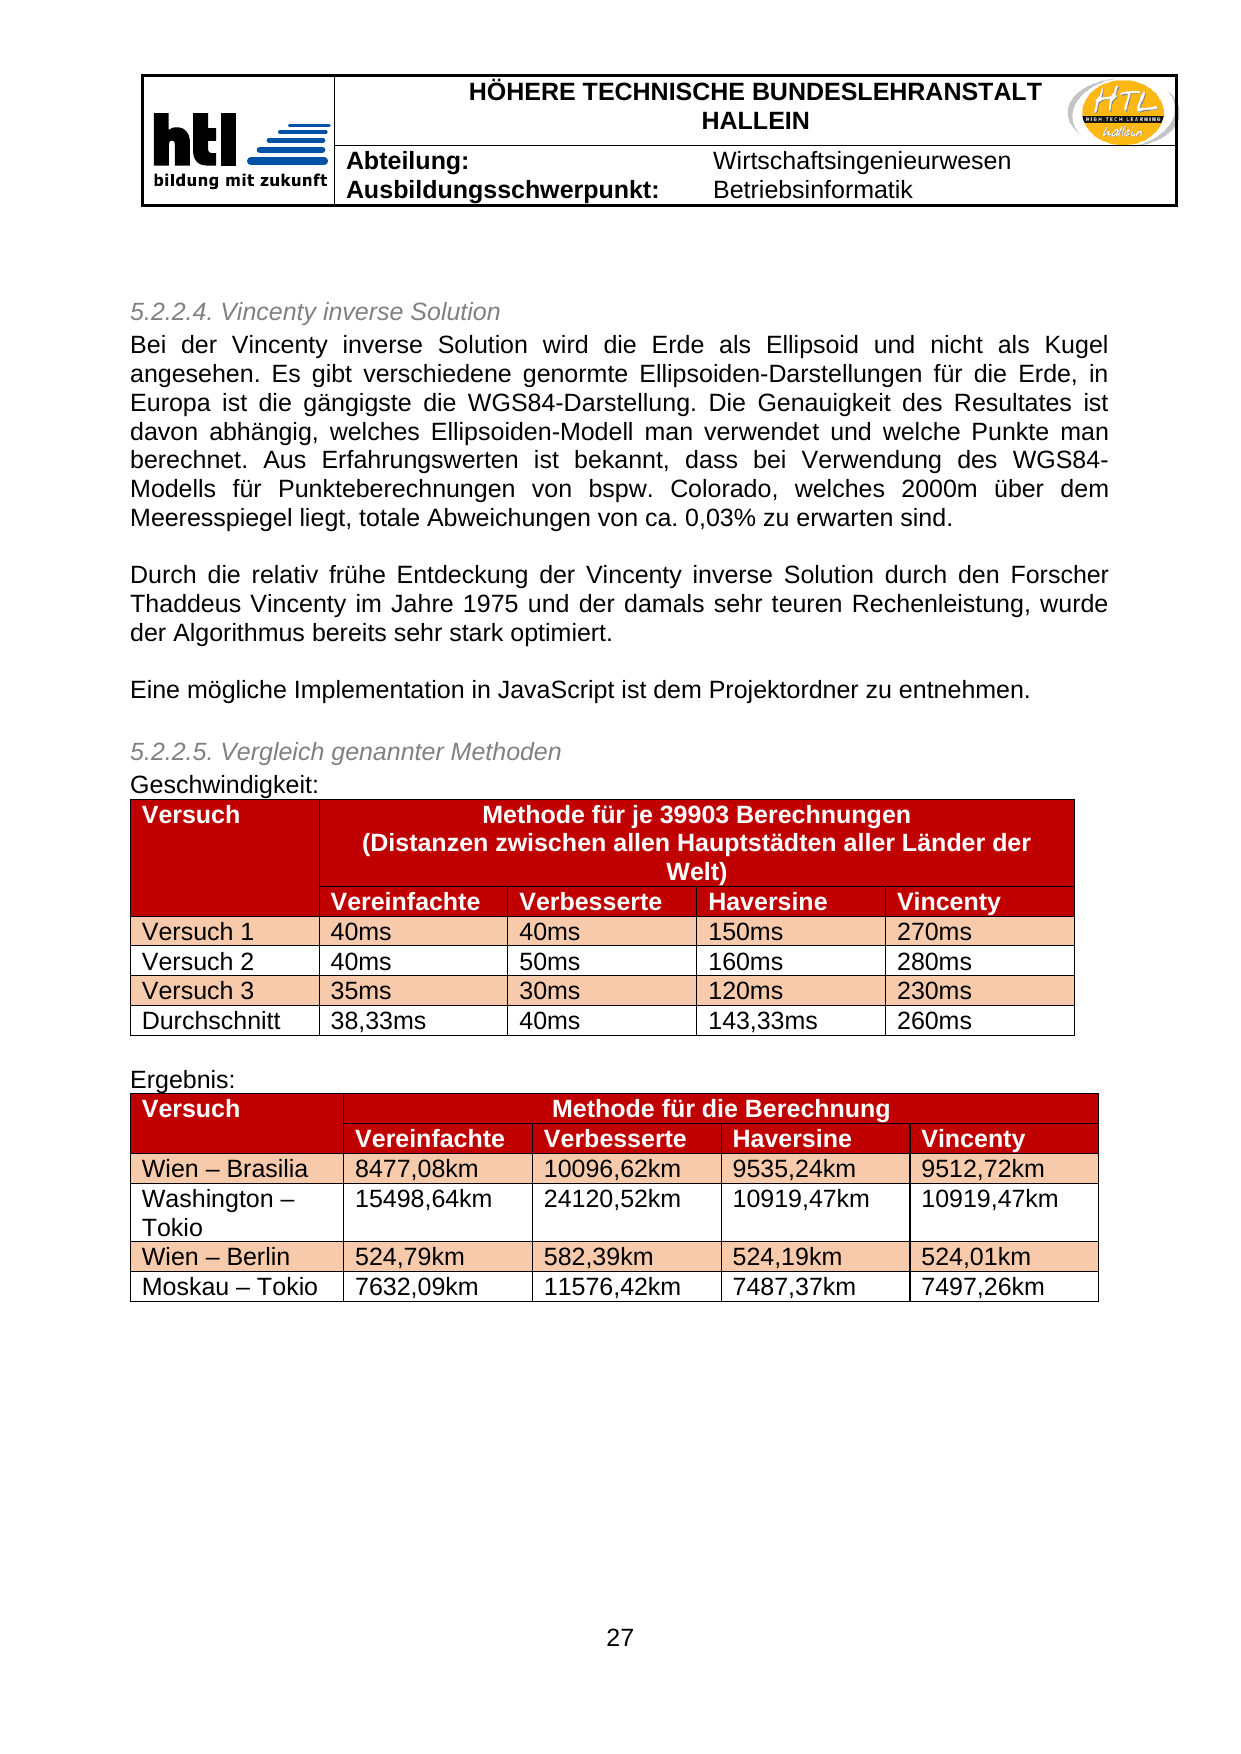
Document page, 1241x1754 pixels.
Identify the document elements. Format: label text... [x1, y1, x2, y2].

table_cell 143,33ms [697, 1006, 885, 1035]
picture [1067, 78, 1175, 145]
table_header Versuch [131, 800, 319, 916]
table_cell 40ms [320, 946, 507, 975]
text Eine mögliche Implementation in JavaScript ist dem Projektordner zu entnehmen. [130, 675, 1110, 704]
table_header Methode für die Berechnung [344, 1094, 1098, 1123]
table_cell 40ms [508, 1006, 696, 1035]
table_cell 15498,64km [344, 1184, 532, 1241]
table_cell Verbesserte [533, 1124, 721, 1153]
text Bei der Vincenty inverse Solution wird die Erde als Ellipsoid und nicht als Kugel angesehen. Es gibt verschiedene genormte Ellipsoiden-Darstellungen für die Erde, in Europa ist die gängigste die WGS84-Darstellung. Die Genauigkeit des Resultates ist davon abhängig, welches Ellipsoiden-Modell man verwendet und welche Punkte man berechnet. Aus Erfahrungswerten ist bekannt, dass bei Verwendung des WGS84-Modells für Punkteberechnungen von bspw. Colorado, welches 2000m über dem Meeresspiegel liegt, totale Abweichungen von ca. 0,03% zu erwarten sind. [130, 330, 1110, 531]
table_cell 10919,47km [911, 1184, 1098, 1241]
table_cell 30ms [508, 976, 696, 1005]
table_cell Vincenty [886, 887, 1074, 916]
table_cell 150ms [697, 917, 885, 945]
table_cell Versuch 2 [131, 946, 319, 975]
table_cell 9535,24km [722, 1154, 909, 1183]
text Durch die relativ frühe Entdeckung der Vincenty inverse Solution durch den Forscher Thaddeus Vincenty im Jahre 1975 und der damals sehr teuren Rechenleistung, wurde der Algorithmus bereits sehr stark optimiert. [130, 560, 1110, 646]
table_cell 524,01km [911, 1242, 1098, 1271]
table_cell 8477,08km [344, 1154, 532, 1183]
table_cell 38,33ms [320, 1006, 507, 1035]
table_cell Washington – Tokio [131, 1184, 343, 1241]
table_cell Vincenty [911, 1124, 1098, 1153]
table_cell 270ms [886, 917, 1074, 945]
table_cell Vereinfachte [344, 1124, 532, 1153]
table_cell Moskau – Tokio [131, 1272, 343, 1301]
text 5.2.2.4. Vincenty inverse Solution [130, 297, 1110, 326]
table_cell Wien – Berlin [131, 1242, 343, 1271]
table_cell 120ms [697, 976, 885, 1005]
text Ergebnis: [130, 1064, 1110, 1093]
table_cell Versuch 3 [131, 976, 319, 1005]
table_cell 230ms [886, 976, 1074, 1005]
table_cell 10919,47km [722, 1184, 909, 1241]
table_cell 582,39km [533, 1242, 721, 1271]
table_cell 260ms [886, 1006, 1074, 1035]
table_cell Wien – Brasilia [131, 1154, 343, 1183]
table_cell 160ms [697, 946, 885, 975]
table_cell Versuch 1 [131, 917, 319, 945]
table_header Methode für je 39903 Berechnungen (Distanzen zwischen allen Hauptstädten aller Länder der Welt) [320, 800, 1074, 886]
table_cell 7487,37km [722, 1272, 909, 1301]
table_cell 524,79km [344, 1242, 532, 1271]
table_cell 9512,72km [911, 1154, 1098, 1183]
table_cell Haversine [697, 887, 885, 916]
table_cell Haversine [722, 1124, 909, 1153]
table_cell 7632,09km [344, 1272, 532, 1301]
table_cell 11576,42km [533, 1272, 721, 1301]
text 5.2.2.5. Vergleich genannter Methoden [130, 737, 1110, 766]
text Geschwindigkeit: [130, 770, 1110, 798]
table_cell Durchschnitt [131, 1006, 319, 1035]
table_cell 280ms [886, 946, 1074, 975]
table_cell 10096,62km [533, 1154, 721, 1183]
table_cell 24120,52km [533, 1184, 721, 1241]
table_header Versuch [131, 1094, 343, 1153]
table_cell 50ms [508, 946, 696, 975]
table_cell 40ms [508, 917, 696, 945]
table_cell Verbesserte [508, 887, 696, 916]
table_cell Vereinfachte [320, 887, 507, 916]
table_cell 40ms [320, 917, 507, 945]
table_cell 7497,26km [911, 1272, 1098, 1301]
table_cell 524,19km [722, 1242, 909, 1271]
table_cell 35ms [320, 976, 507, 1005]
